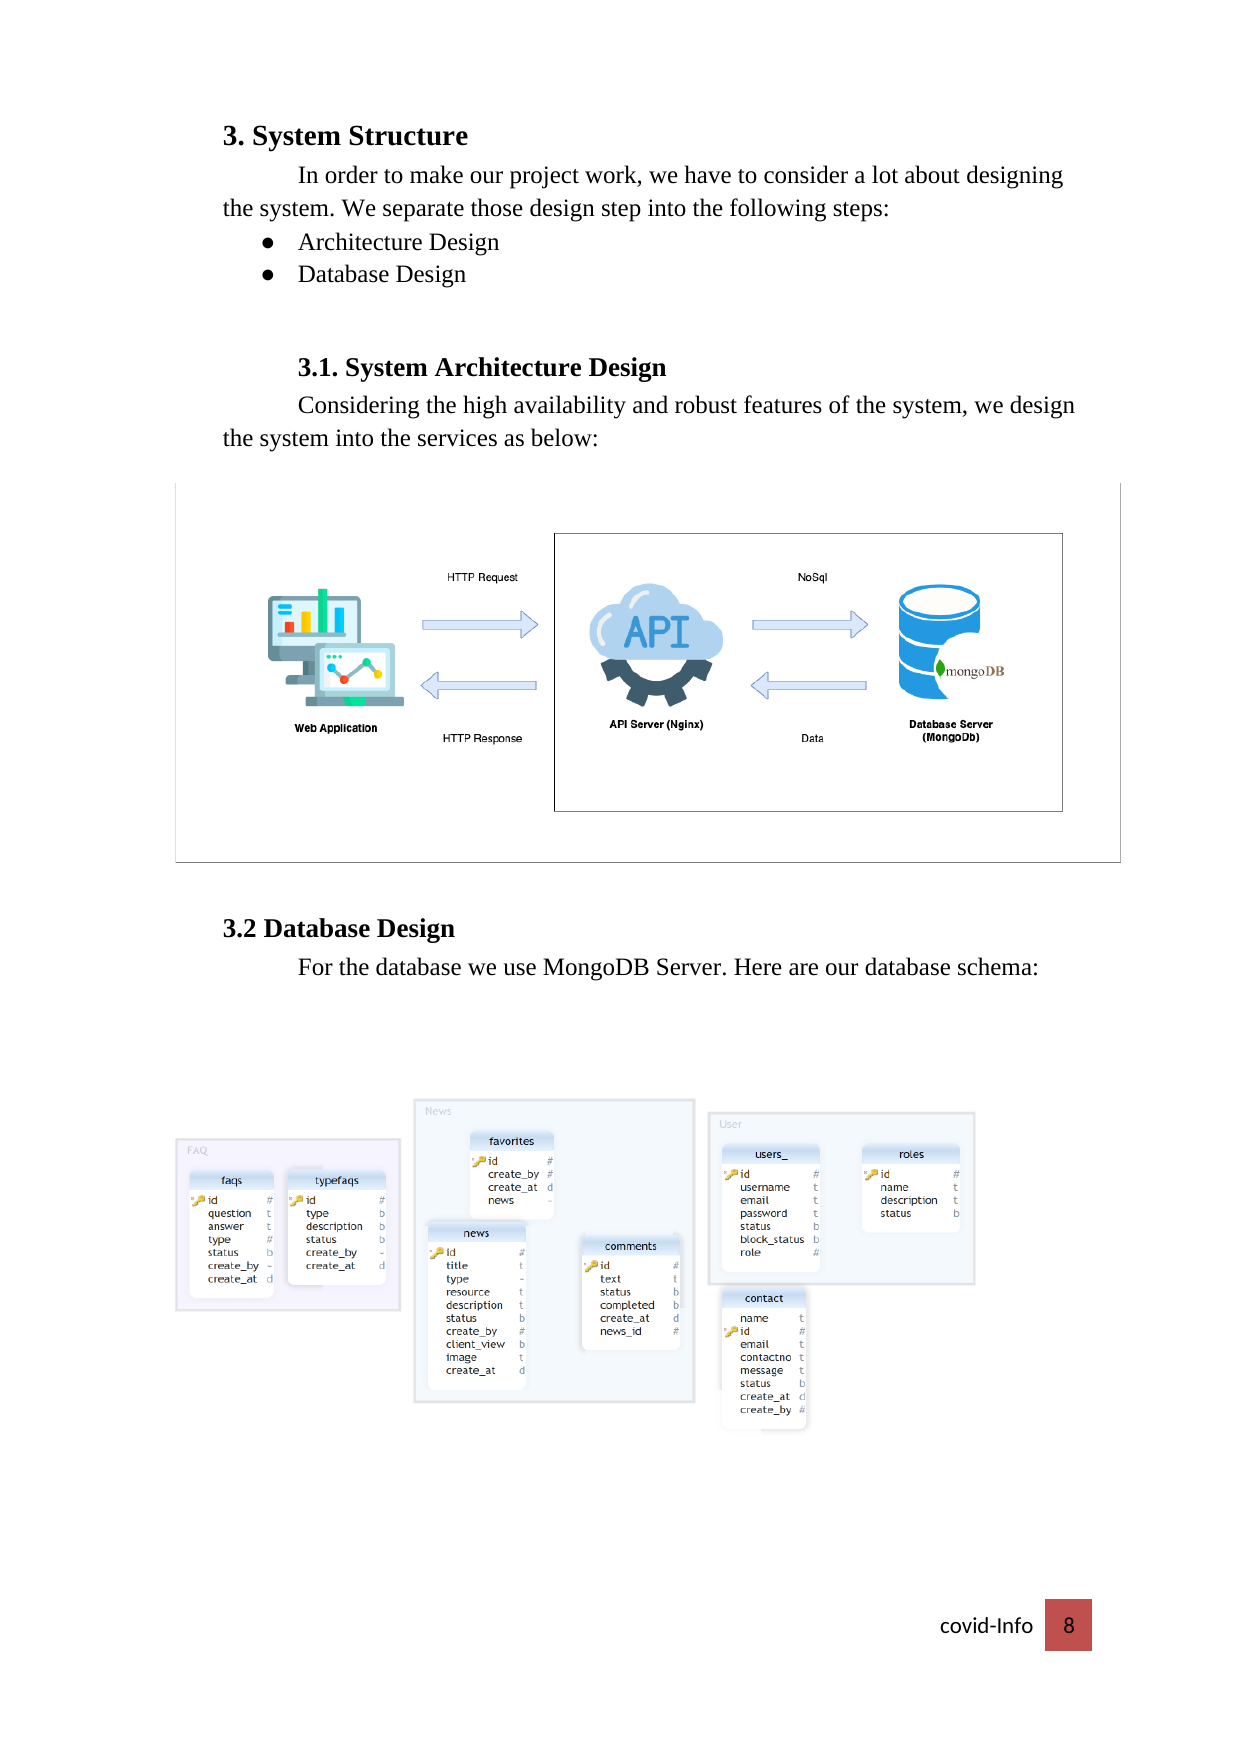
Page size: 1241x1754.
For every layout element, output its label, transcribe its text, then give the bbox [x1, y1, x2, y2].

text Considering the high availability and robust features of the system, we design the system into the services as below: [223, 390, 1092, 452]
subtitle 3. System Structure [223, 118, 1092, 152]
subtitle 3.2 Database Design [223, 863, 1092, 944]
list Architecture Design [260, 227, 1092, 255]
subtitle 3.1. System Architecture Design [223, 351, 1092, 382]
text For the database we use MongoDB Server. Here are our database schema: [223, 952, 1092, 981]
list Database Design [260, 259, 1092, 288]
picture [147, 1062, 1002, 1494]
picture [175, 483, 1121, 863]
text In order to make our project work, we have to consider a lot about designing the system. We separate those design step into the following steps: [223, 161, 1092, 222]
